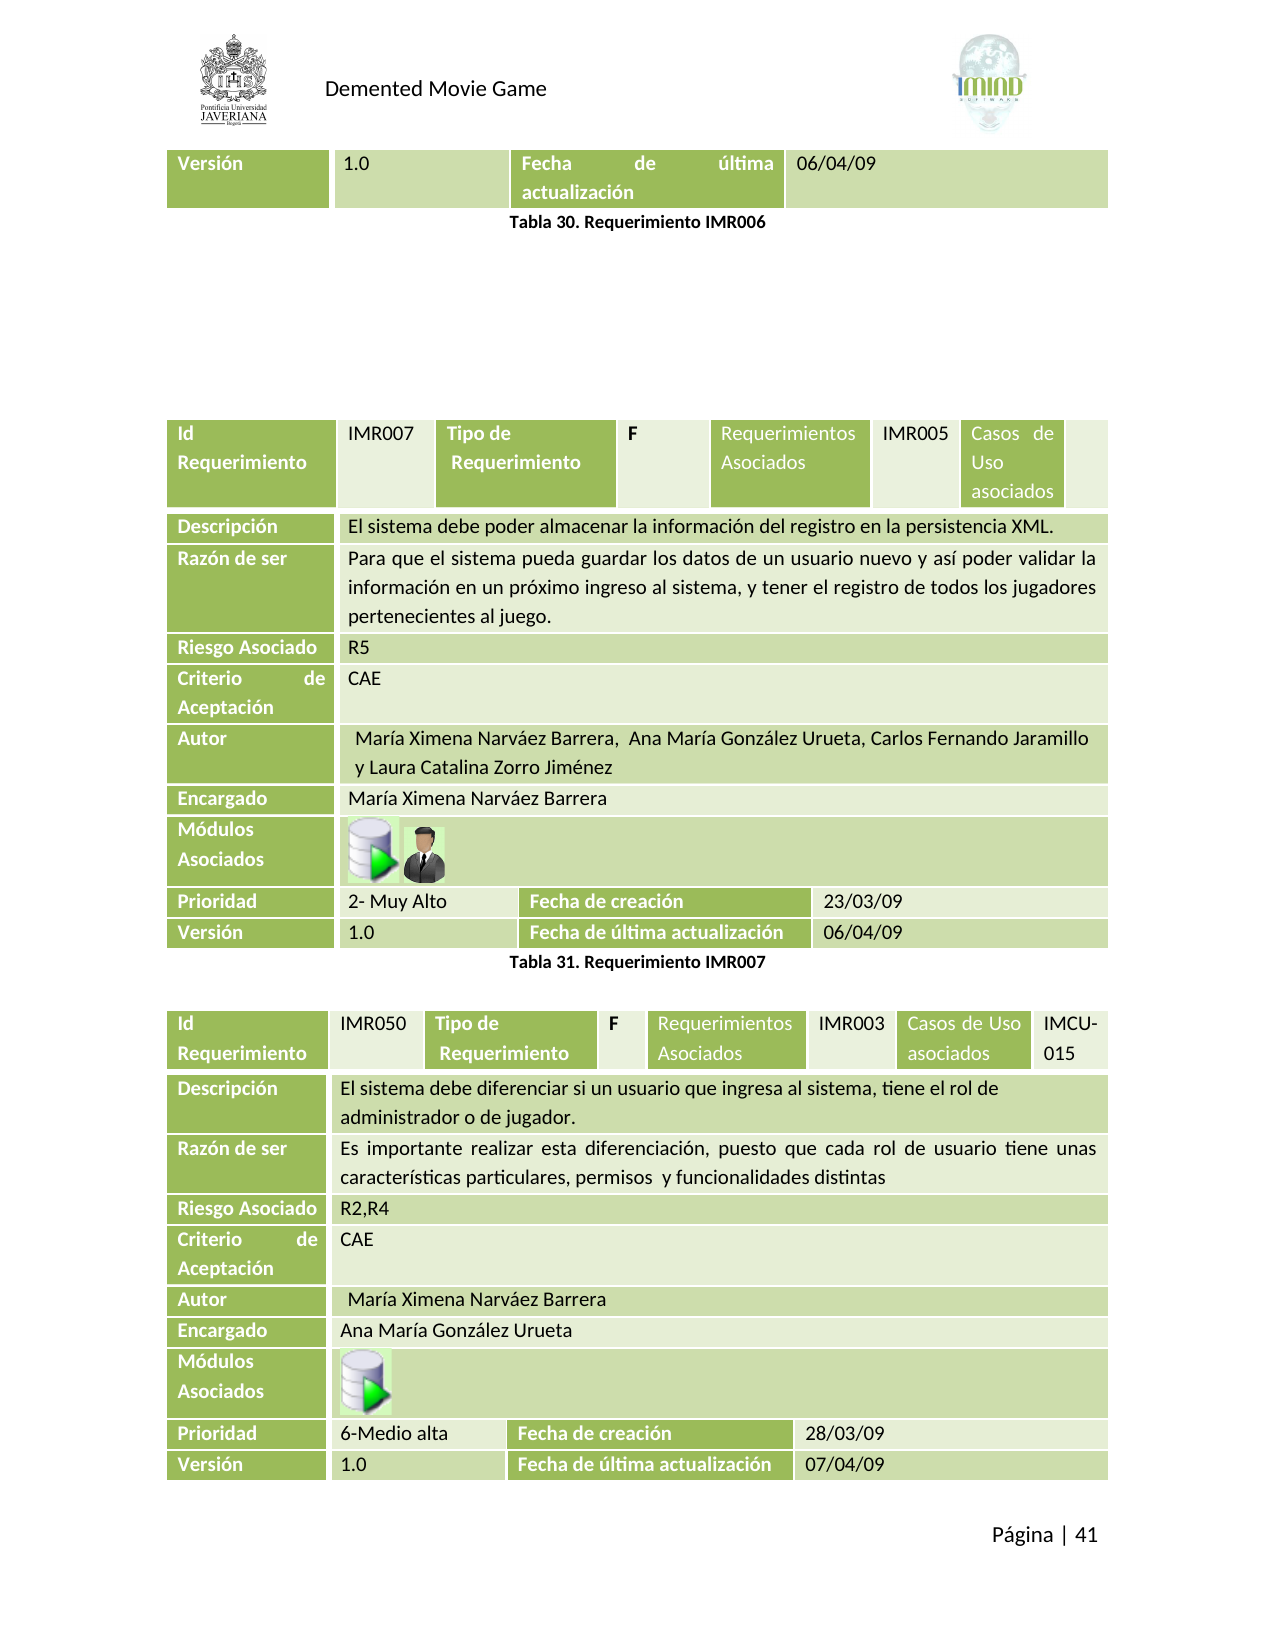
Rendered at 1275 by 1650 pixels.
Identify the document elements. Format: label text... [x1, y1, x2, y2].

table_cell Criterio de Aceptación [167, 1226, 326, 1284]
table_header IMR003 [809, 1011, 895, 1069]
picture [347, 816, 400, 883]
table_cell Razón de ser [167, 1135, 326, 1193]
table_cell [332, 1349, 1108, 1418]
table_header Tipo de Requerimiento [425, 1011, 597, 1069]
table_cell Autor [167, 1287, 326, 1316]
picture [200, 34, 267, 126]
table_cell Autor [167, 725, 334, 783]
table_cell 07/04/09 [795, 1451, 1108, 1480]
table_cell Descripción [167, 1075, 326, 1133]
table_header Requerimientos Asociados [711, 420, 870, 507]
table_cell Prioridad [167, 1420, 326, 1449]
table_header Casos de Uso asociados [961, 420, 1064, 507]
table_header Id Requerimiento [167, 1011, 328, 1069]
table_cell Versión [167, 150, 329, 208]
table_cell 23/03/09 [813, 888, 1108, 917]
text Tabla 30. Requerimiento IMR006 [177, 210, 1098, 233]
table_header IMCU-015 [1034, 1011, 1108, 1069]
table_cell R5 [340, 634, 1108, 663]
table_cell María Ximena Narváez Barrera [332, 1287, 1108, 1316]
table_header IMR005 [873, 420, 959, 507]
table_cell Descripción [167, 514, 334, 543]
table_cell 1.0 [335, 150, 509, 208]
table_cell María Ximena Narváez Barrera [340, 786, 1108, 814]
table_cell Fecha de última actualización [519, 919, 811, 948]
table_cell Riesgo Asociado [167, 1195, 326, 1224]
table_cell Módulos Asociados [167, 1349, 326, 1418]
table_cell María Ximena Narváez Barrera, Ana María González Urueta, Carlos Fernando Jaramillo y Laura Catalina Zorro Jiménez [340, 725, 1108, 783]
table_header F [618, 420, 709, 507]
table_header Requerimientos Asociados [648, 1011, 806, 1069]
table_cell Criterio de Aceptación [167, 665, 334, 723]
table_cell 1.0 [332, 1451, 505, 1480]
table_cell [340, 817, 1108, 886]
table_cell CAE [340, 665, 1108, 723]
table_cell Para que el sistema pueda guardar los datos de un usuario nuevo y así poder validar la información en un próximo ingreso al sistema, y tener el registro de todos los jugadores pertenecientes al juego. [340, 545, 1108, 632]
table_cell El sistema debe poder almacenar la información del registro en la persistencia XML. [340, 514, 1108, 543]
picture [340, 1348, 392, 1415]
table_cell Encargado [167, 786, 334, 814]
table_cell Encargado [167, 1318, 326, 1347]
picture [951, 34, 1033, 138]
table_cell Fecha de última actualización [508, 1451, 793, 1480]
table_cell Prioridad [167, 888, 334, 917]
text Tabla 31. Requerimiento IMR007 [177, 950, 1098, 973]
table_cell 2- Muy Alto [340, 888, 518, 917]
table_header F [599, 1011, 645, 1069]
table_cell Ana María González Urueta [332, 1318, 1108, 1347]
table_header IMR050 [330, 1011, 423, 1069]
table_cell Versión [167, 919, 334, 948]
table_header [1066, 420, 1108, 507]
table_header Casos de Uso asociados [897, 1011, 1031, 1069]
table_cell 28/03/09 [795, 1420, 1108, 1449]
table_cell CAE [332, 1226, 1108, 1284]
picture [404, 827, 445, 883]
table_header Id Requerimiento [167, 420, 336, 507]
table_cell Razón de ser [167, 545, 334, 632]
table_cell R2,R4 [332, 1195, 1108, 1224]
table_cell 06/04/09 [813, 919, 1108, 948]
table_cell 6-Medio alta [332, 1420, 506, 1449]
table_cell 06/04/09 [786, 150, 1108, 208]
table_cell Módulos Asociados [167, 817, 334, 886]
table_cell El sistema debe diferenciar si un usuario que ingresa al sistema, tiene el rol de administrador o de jugador. [332, 1075, 1108, 1133]
table_header Tipo de Requerimiento [436, 420, 616, 507]
table_cell Es importante realizar esta diferenciación, puesto que cada rol de usuario tiene unas características particulares, permisos y funcionalidades distintas [332, 1135, 1108, 1193]
table_header IMR007 [338, 420, 434, 507]
table_cell Fecha de creación [507, 1420, 793, 1449]
table_cell 1.0 [340, 919, 517, 948]
table_cell Fecha de creación [519, 888, 811, 917]
table_cell Fecha de última actualización [511, 150, 784, 208]
table_cell Versión [167, 1451, 326, 1480]
table_cell Riesgo Asociado [167, 634, 334, 663]
